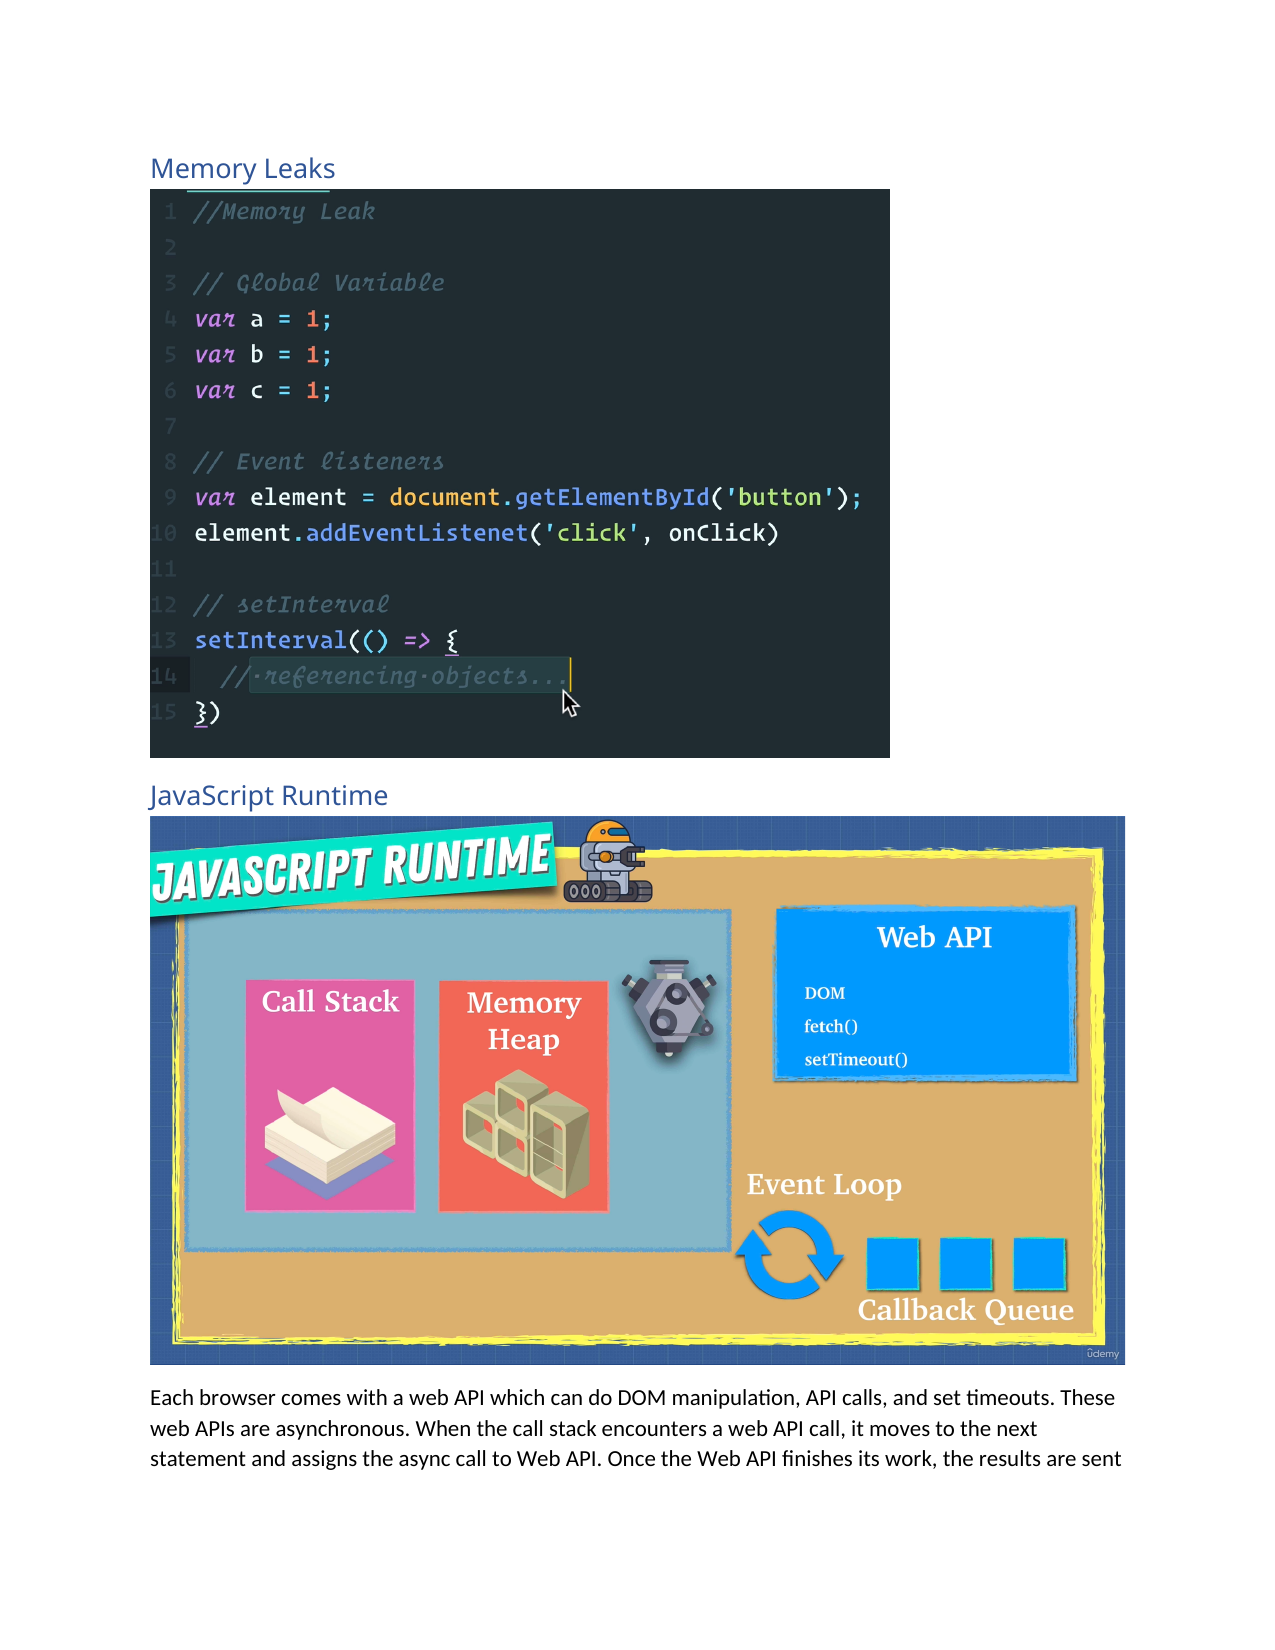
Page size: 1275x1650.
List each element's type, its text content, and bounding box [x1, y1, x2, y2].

subtitle JavaScript Runtime [150, 776, 1125, 813]
picture [150, 189, 890, 758]
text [150, 1383, 1125, 1472]
picture [150, 816, 1125, 1365]
subtitle Memory Leaks [150, 150, 1125, 187]
